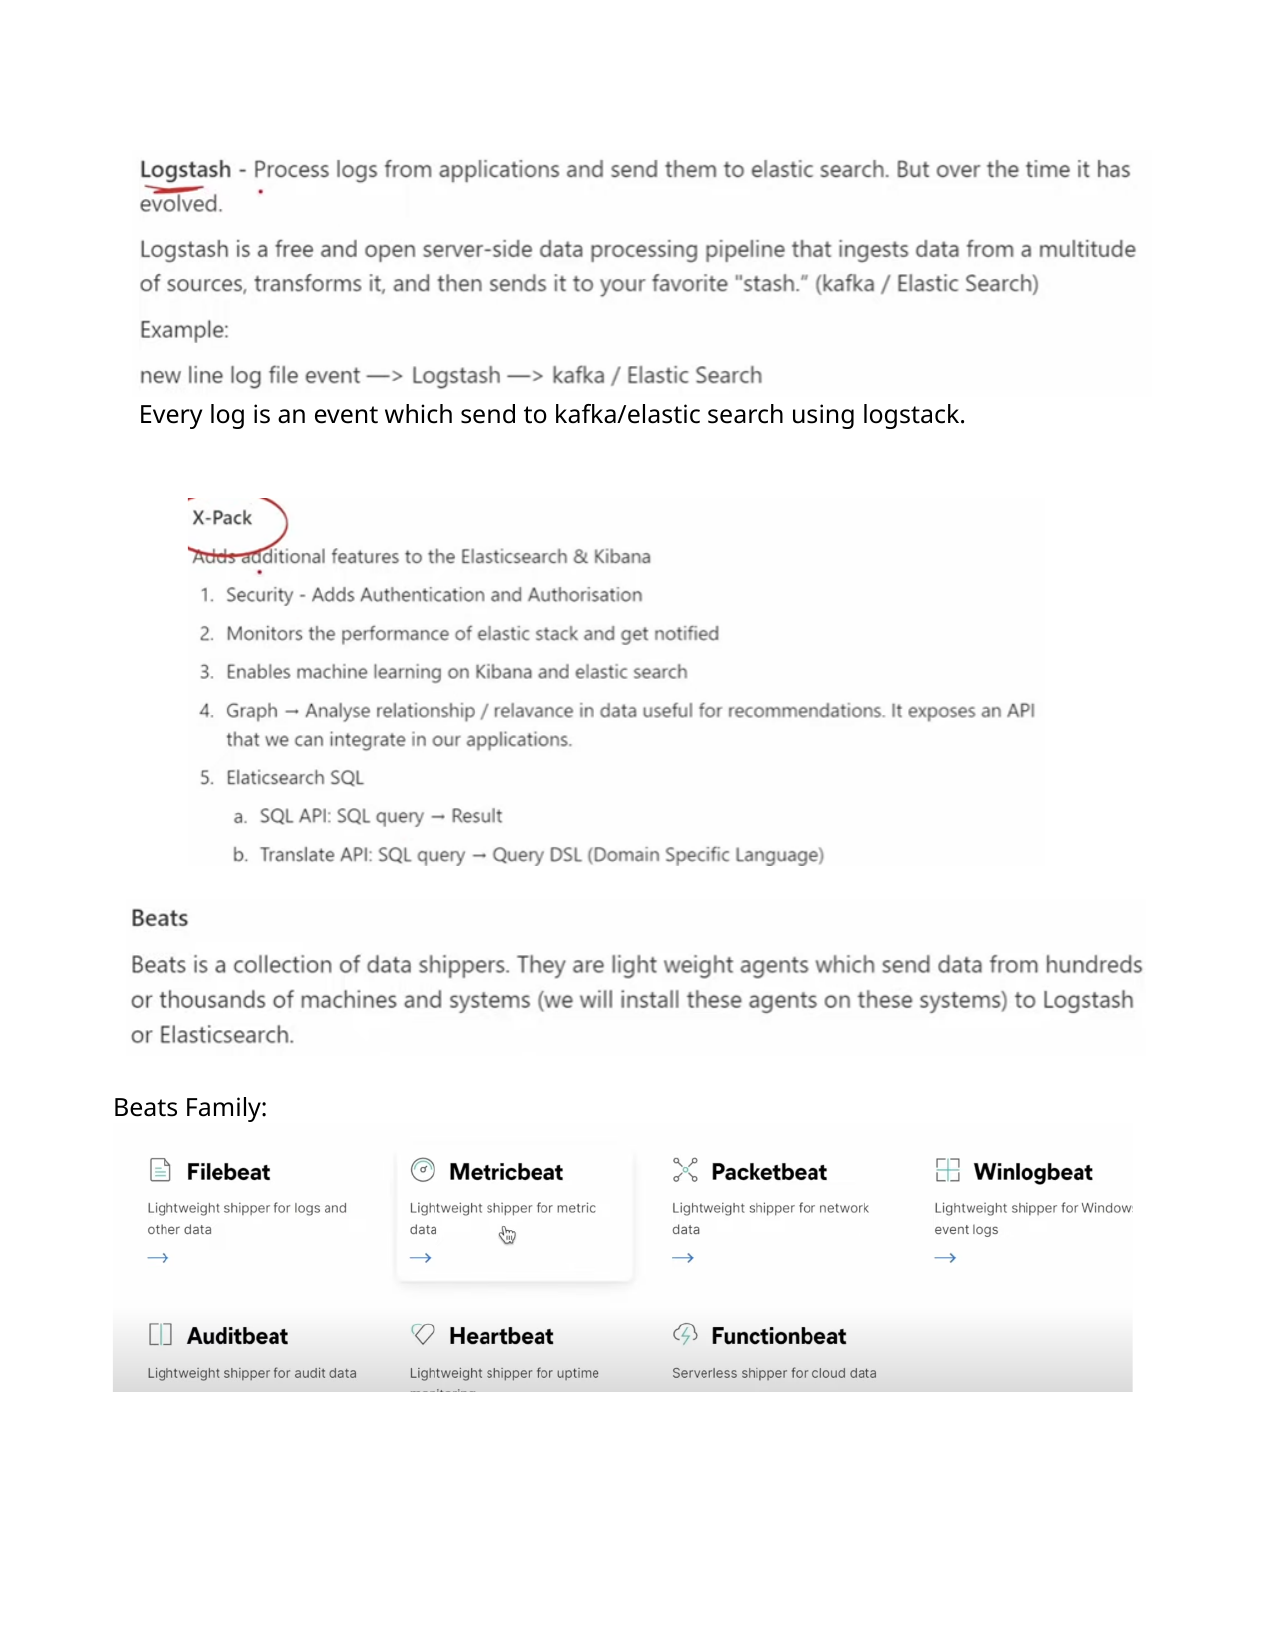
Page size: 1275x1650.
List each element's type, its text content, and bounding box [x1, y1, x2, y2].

text Every log is an event which send to kafka/elastic search using logstack. [113, 397, 1162, 431]
picture [132, 150, 1153, 397]
picture [112, 1123, 1133, 1392]
text Beats Family: [113, 1090, 1162, 1124]
picture [125, 899, 1146, 1056]
picture [187, 498, 1046, 866]
